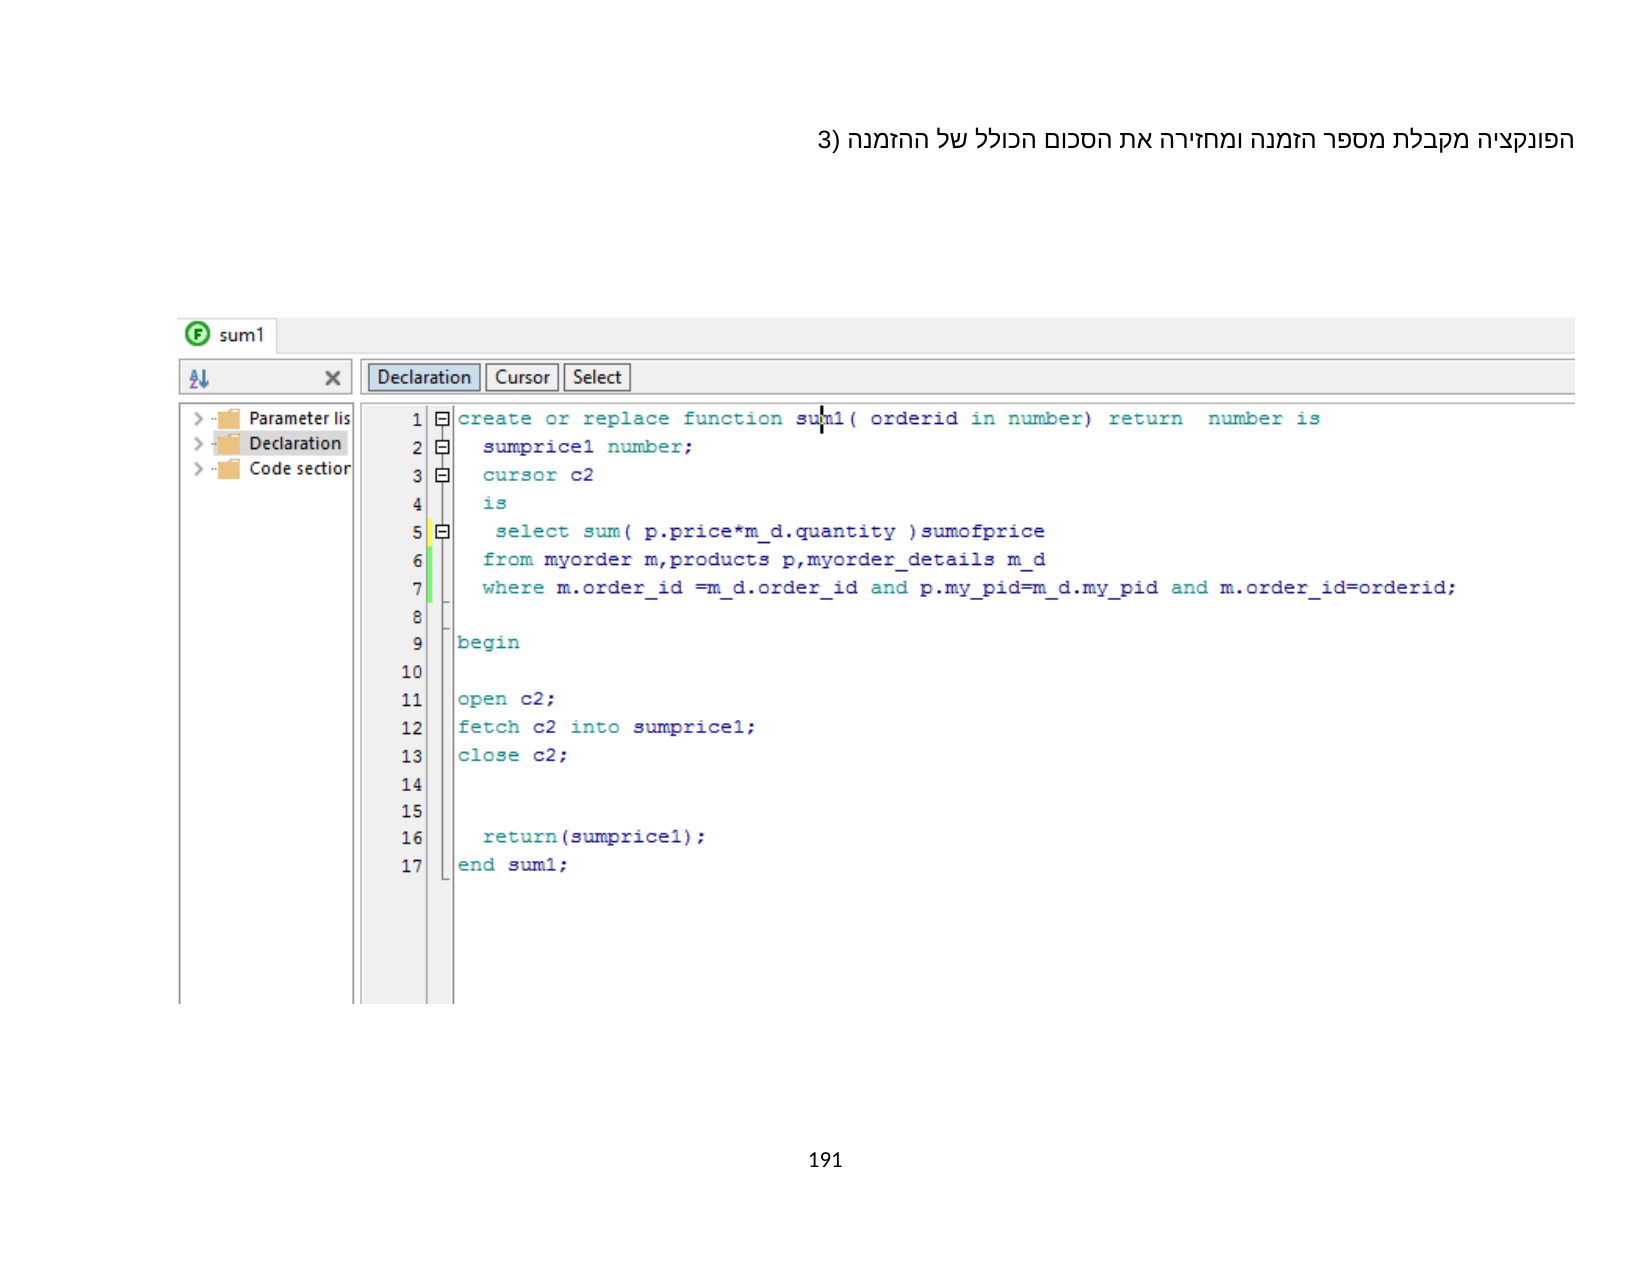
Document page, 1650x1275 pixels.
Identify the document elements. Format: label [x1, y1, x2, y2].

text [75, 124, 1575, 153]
picture [176, 315, 1575, 1004]
